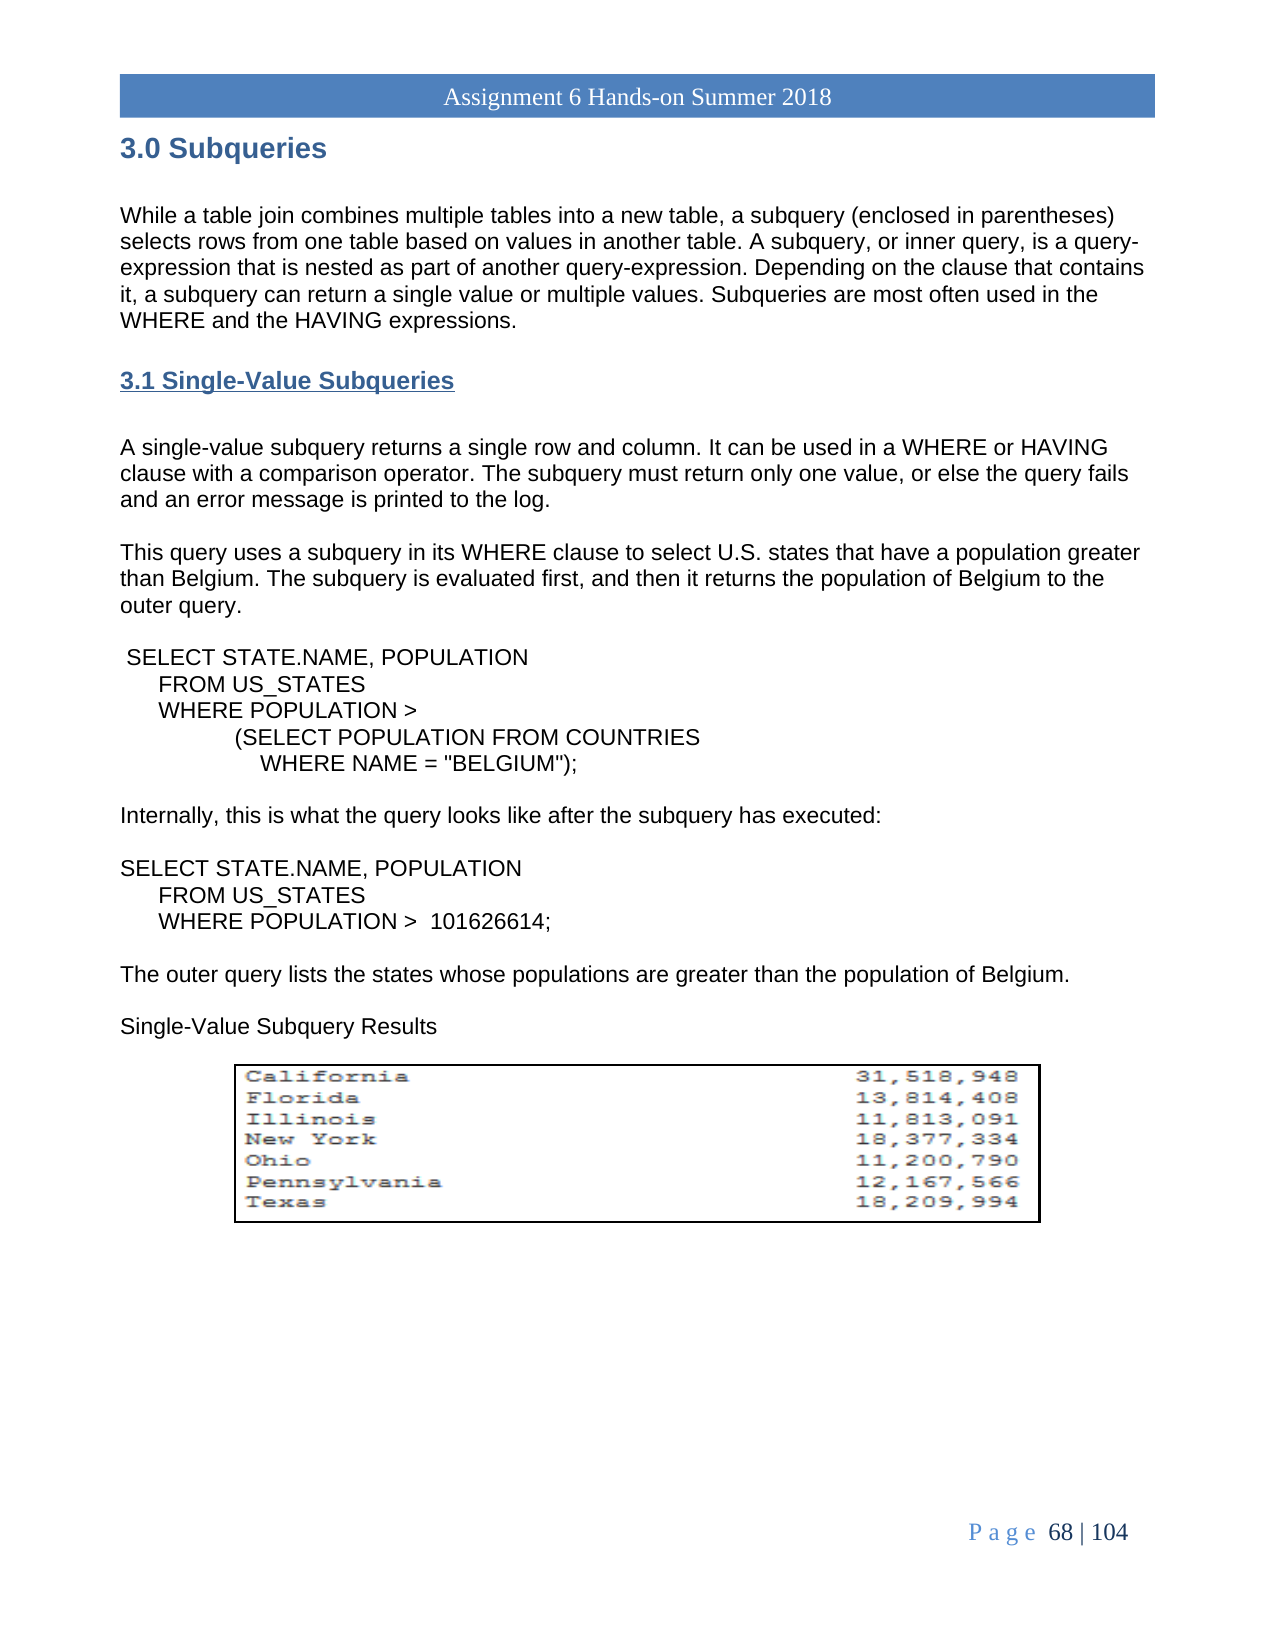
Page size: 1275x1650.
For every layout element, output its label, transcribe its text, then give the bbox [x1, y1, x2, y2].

subtitle 3.1 Single-Value Subqueries [120, 366, 1155, 395]
text Single-Value Subquery Results [120, 1013, 1155, 1040]
picture [236, 1066, 1038, 1221]
text SELECT STATE.NAME, POPULATION [120, 644, 1155, 671]
text A single-value subquery returns a single row and column. It can be used in a WHERE or HAVING clause with a comparison operator. The subquery must return only one value, or else the query fails and an error message is printed to the log. [120, 433, 1155, 513]
text (SELECT POPULATION FROM COUNTRIES [120, 723, 1155, 750]
text Internally, this is what the query looks like after the subquery has executed: [120, 802, 1155, 829]
text FROM US_STATES [120, 882, 1155, 908]
text This query uses a subquery in its WHERE clause to select U.S. states that have a population greater than Belgium. The subquery is evaluated first, and then it returns the population of Belgium to the outer query. [120, 539, 1155, 618]
text WHERE NAME = "BELGIUM"); [120, 750, 1155, 776]
text FROM US_STATES [120, 671, 1155, 697]
text WHERE POPULATION > 101626614; [120, 908, 1155, 934]
subtitle 3.0 Subqueries [120, 118, 1155, 165]
text While a table join combines multiple tables into a new table, a subquery (enclosed in parentheses) selects rows from one table based on values in another table. A subquery, or inner query, is a query-expression that is nested as part of another query-expression. Depending on the clause that contains it, a subquery can return a single value or multiple values. Subqueries are most often used in the WHERE and the HAVING expressions. [120, 202, 1155, 333]
text SELECT STATE.NAME, POPULATION [120, 855, 1155, 882]
text WHERE POPULATION > [120, 697, 1155, 723]
text The outer query lists the states whose populations are greater than the population of Belgium. [120, 961, 1155, 987]
